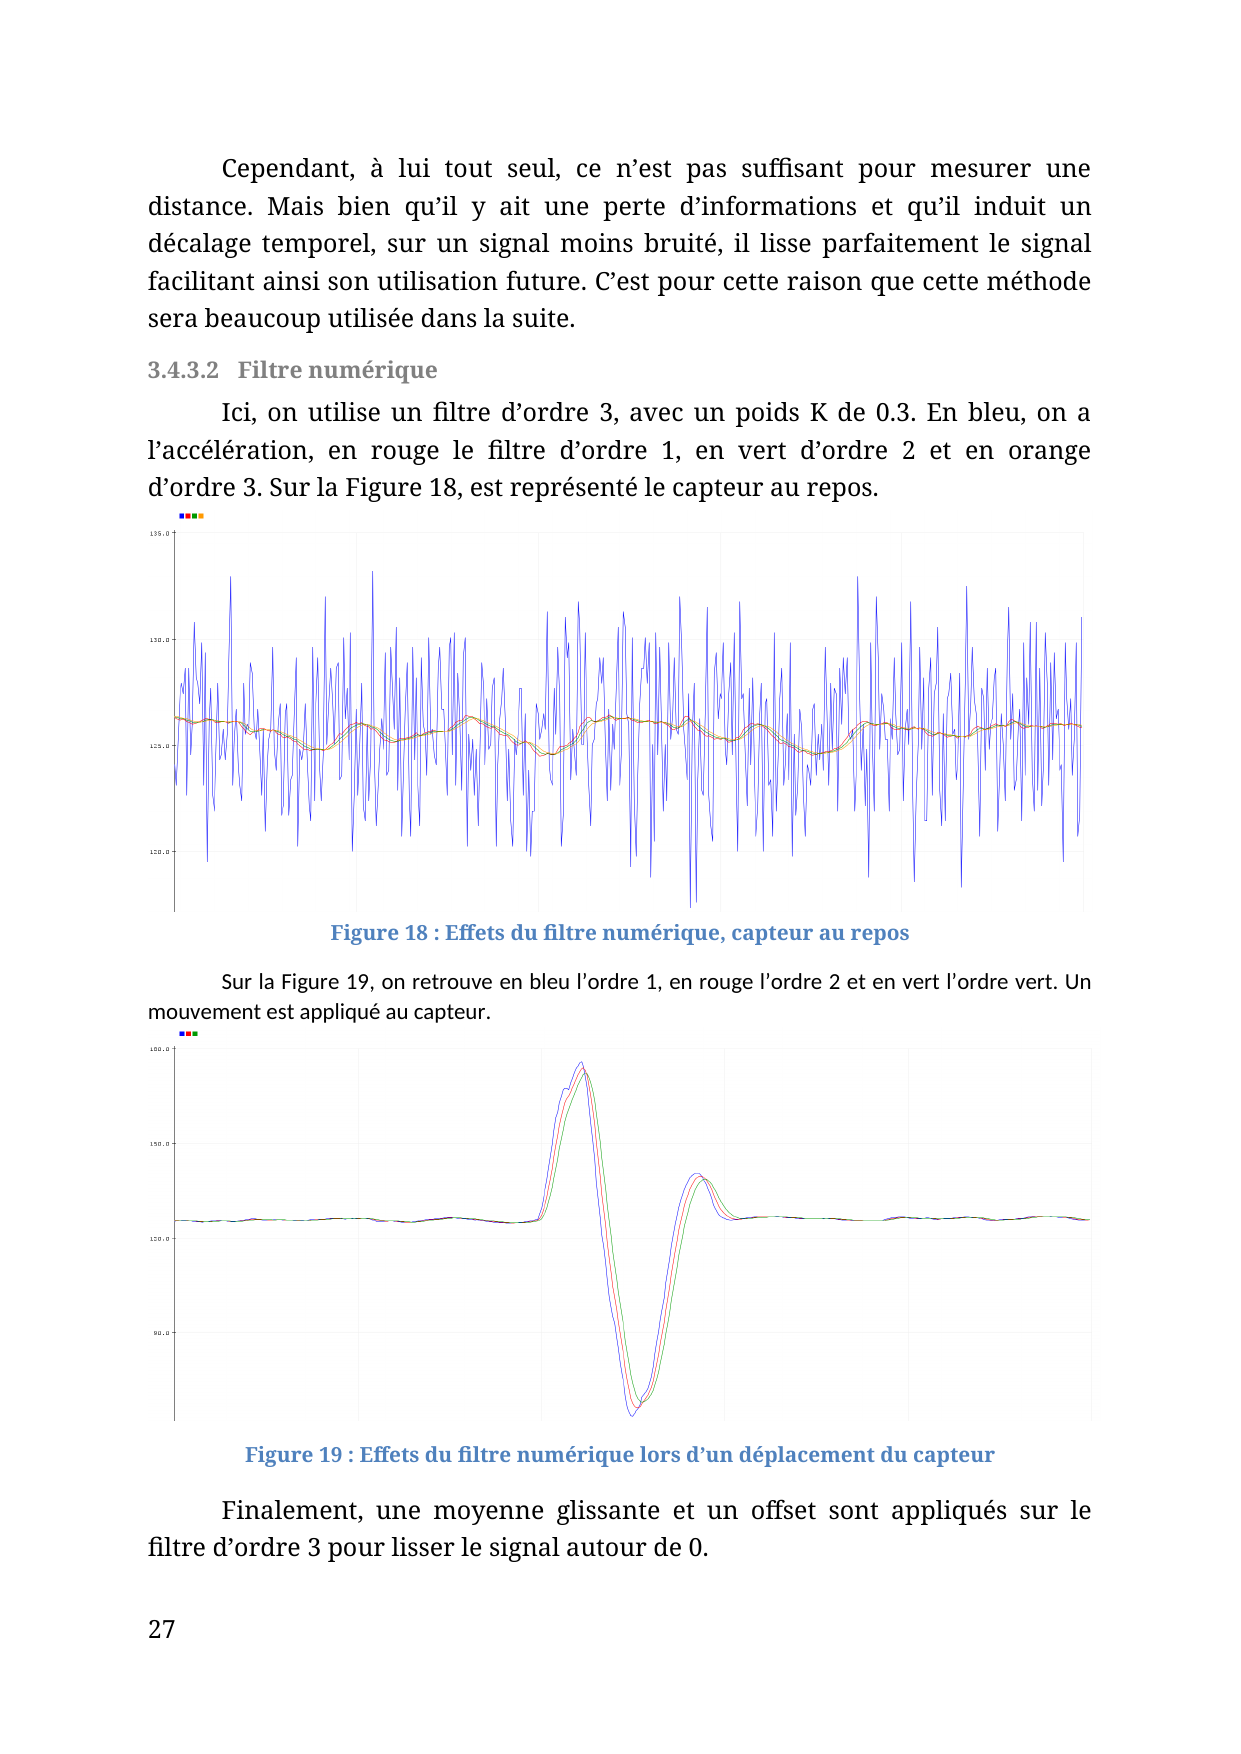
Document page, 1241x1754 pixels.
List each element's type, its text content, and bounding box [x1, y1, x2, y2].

text Finalement, une moyenne glissante et un offset sont appliqués sur le filtre d’ordre 3 pour lisser le signal autour de 0. [148, 1489, 1093, 1564]
text Ici, on utilise un filtre d’ordre 3, avec un poids K de 0.3. En bleu, on a l’accélération, en rouge le filtre d’ordre 1, en vert d’ordre 2 et en orange d’ordre 3. Sur la Figure 18, est représenté le capteur au repos. [148, 391, 1093, 504]
picture [147, 1027, 1101, 1421]
list Sur la Figure 19, on retrouve en bleu l’ordre 1, en rouge l’ordre 2 et en vert l’ordre vert. Un mouvement est appliqué au capteur. [148, 967, 1093, 1025]
subtitle Filtre numérique [148, 348, 1093, 385]
picture [147, 510, 1093, 912]
text Cependant, à lui tout seul, ce n’est pas suffisant pour mesurer une distance. Mais bien qu’il y ait une perte d’informations et qu’il induit un décalage temporel, sur un signal moins bruité, il lisse parfaitement le signal facilitant ainsi son utilisation future. C’est pour cette raison que cette méthode sera beaucoup utilisée dans la suite. [148, 148, 1093, 335]
